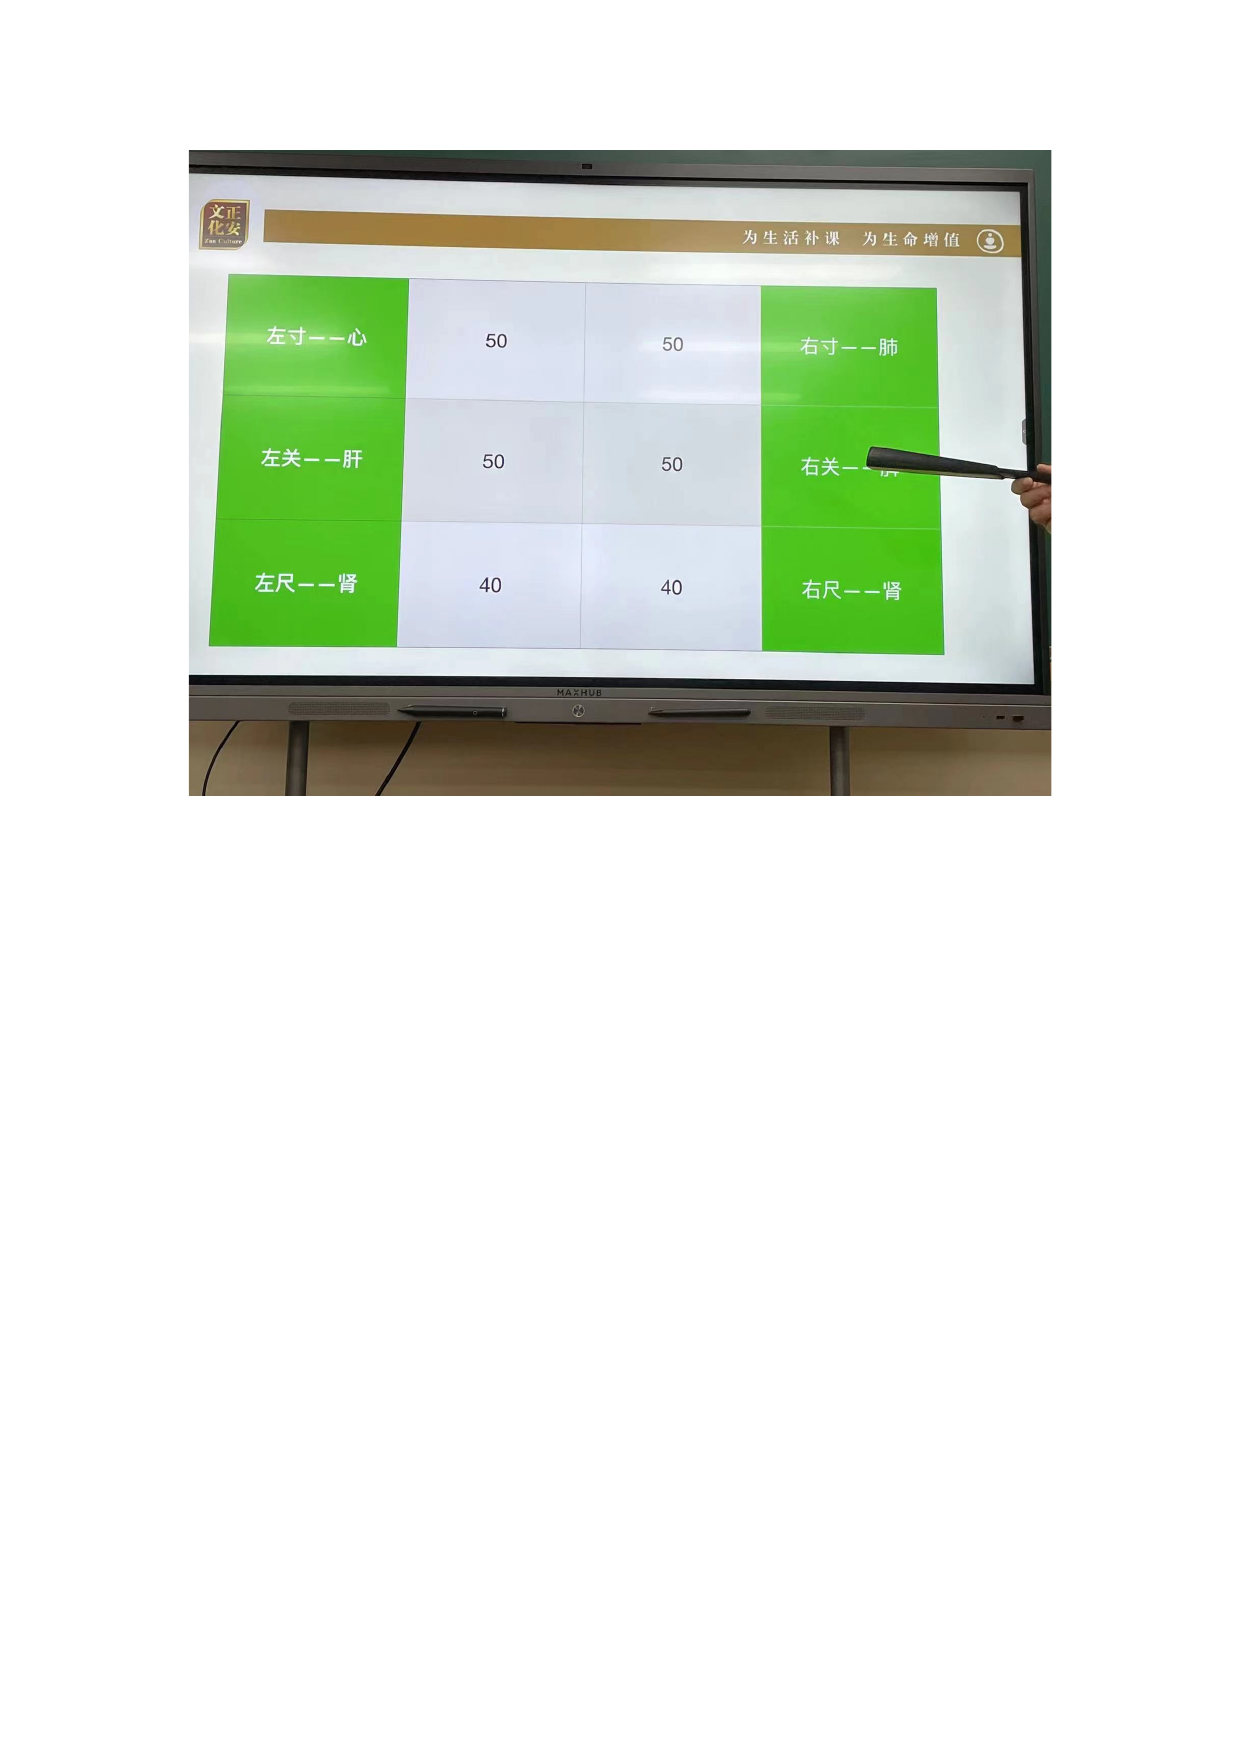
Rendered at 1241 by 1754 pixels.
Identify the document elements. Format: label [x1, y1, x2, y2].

picture [188, 150, 1052, 796]
